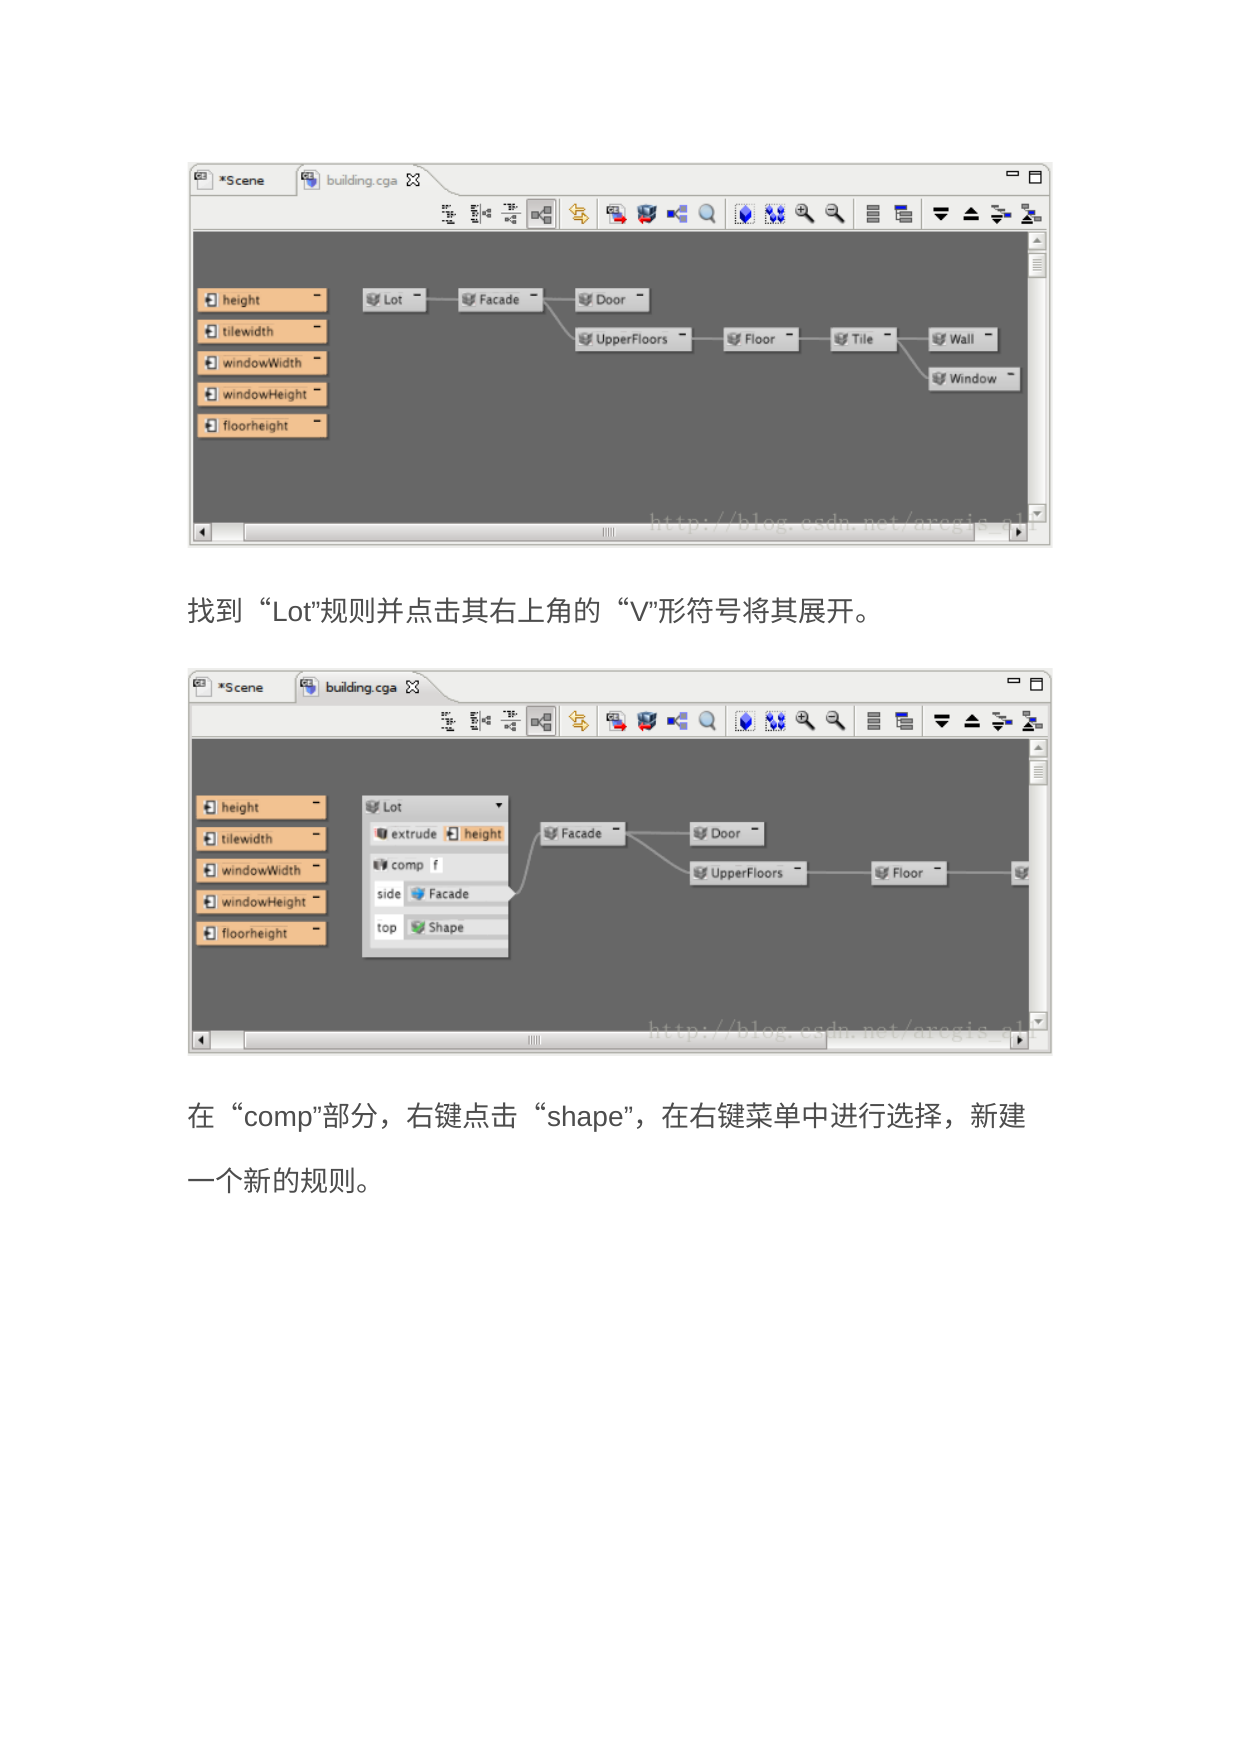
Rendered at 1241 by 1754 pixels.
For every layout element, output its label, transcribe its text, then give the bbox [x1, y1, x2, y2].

picture [187, 668, 1053, 1056]
text 在“comp”部分，右键点击“shape”，在右键菜单中进行选择，新建一个新的规则。 [187, 1082, 1053, 1212]
picture [187, 162, 1053, 548]
text 找到“Lot”规则并点击其右上角的“V”形符号将其展开。 [187, 577, 1053, 642]
